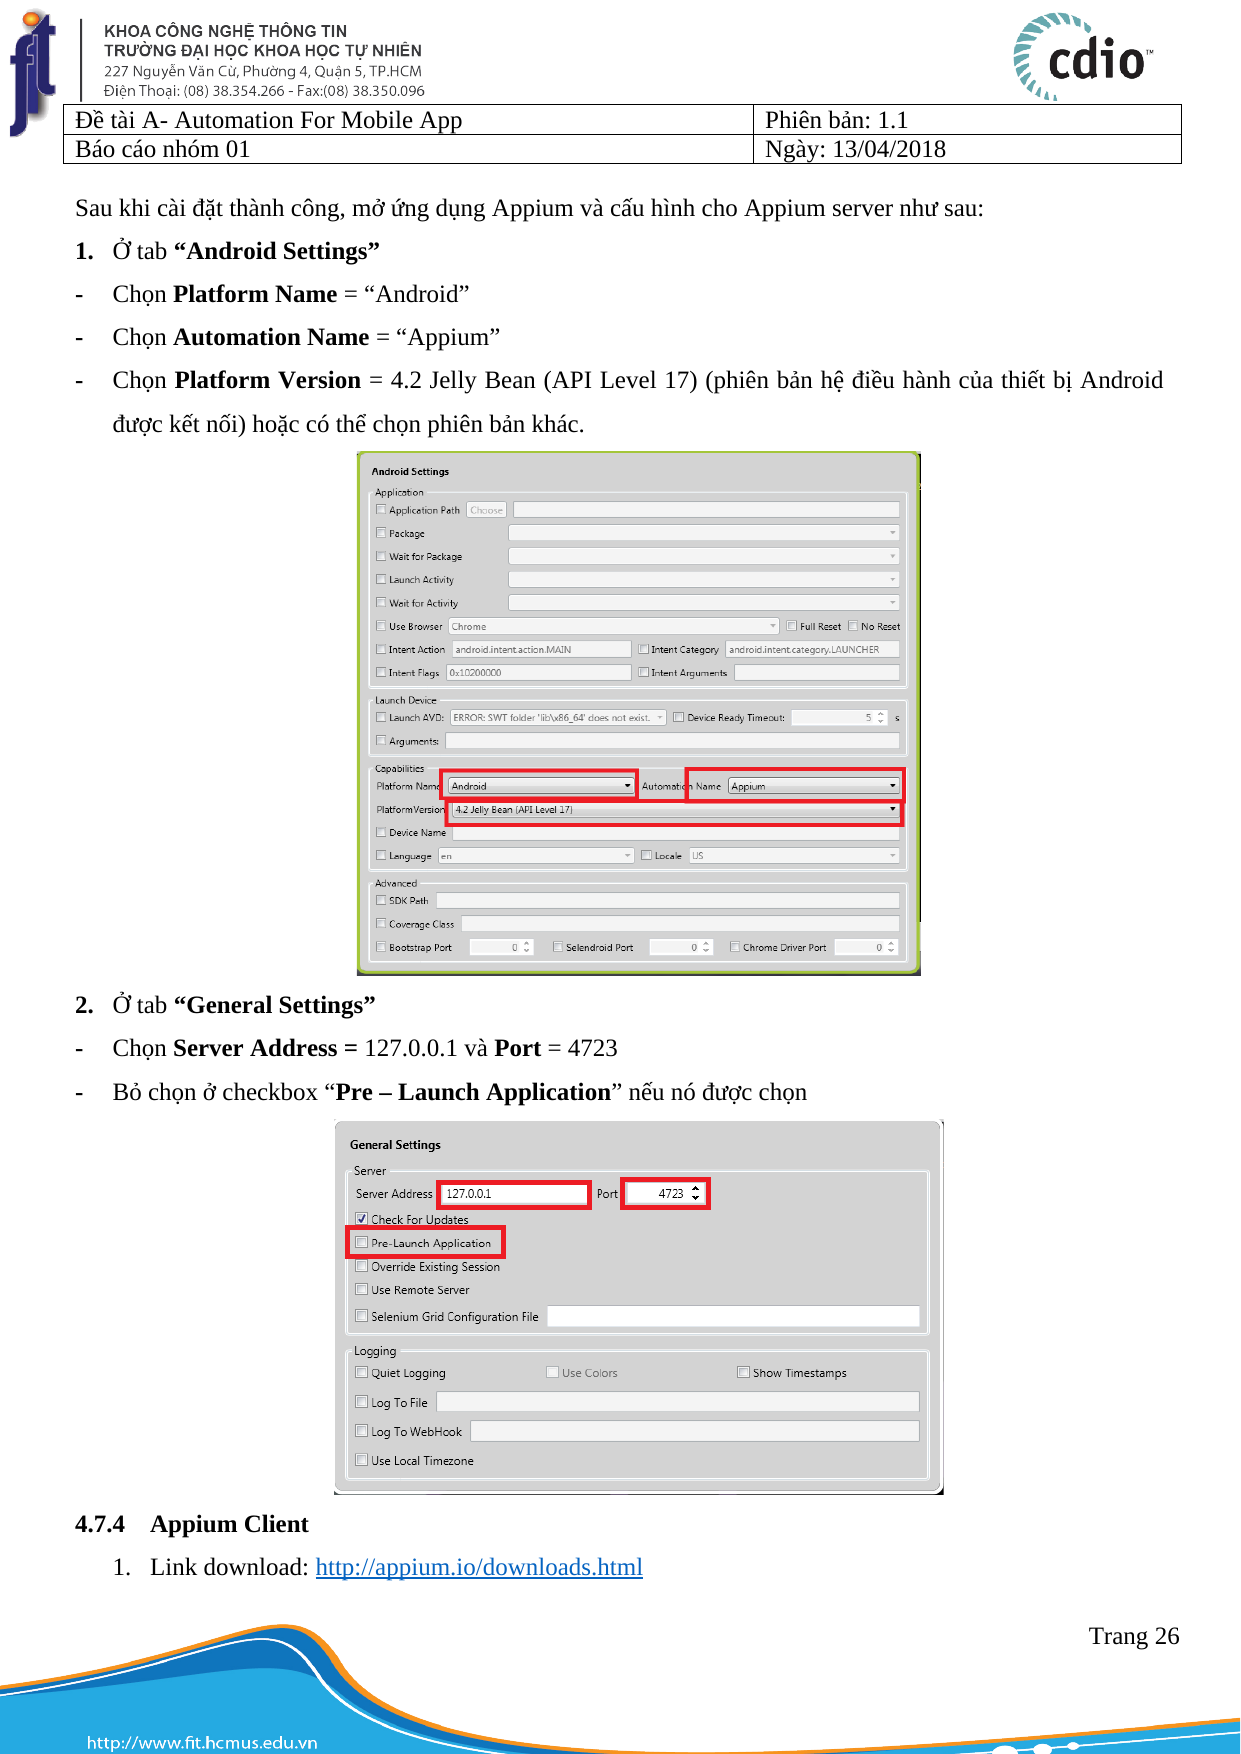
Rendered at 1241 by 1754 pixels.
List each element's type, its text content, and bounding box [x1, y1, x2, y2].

list Link download: http://appium.io/downloads.html [112, 1552, 1165, 1581]
subtitle Appium Client [75, 1509, 1165, 1538]
list Ở tab “General Settings” [75, 990, 1165, 1019]
list Chọn Automation Name = “Appium” [75, 322, 1165, 351]
list Chọn Platform Name = “Android” [75, 279, 1165, 308]
text Sau khi cài đặt thành công, mở ứng dụng Appium và cấu hình cho Appium server như sau: [75, 193, 1165, 222]
list Bỏ chọn ở checkbox “Pre – Launch Application” nếu nó được chọn [75, 1077, 1165, 1105]
picture [64, 105, 753, 134]
picture [754, 135, 1166, 161]
picture [334, 1119, 944, 1495]
picture [754, 105, 1166, 134]
picture [0, 1, 1166, 161]
list Chọn Platform Version = 4.2 Jelly Bean (API Level 17) (phiên bản hệ điều hành của thiết bị Android được kết nối) hoặc có thể chọn phiên bản khác. [75, 366, 1165, 437]
list Ở tab “Android Settings” [75, 236, 1165, 265]
list Chọn Server Address = 127.0.0.1 và Port = 4723 [75, 1033, 1165, 1062]
picture [356, 451, 921, 976]
picture [0, 1621, 1241, 1754]
picture [64, 135, 753, 161]
